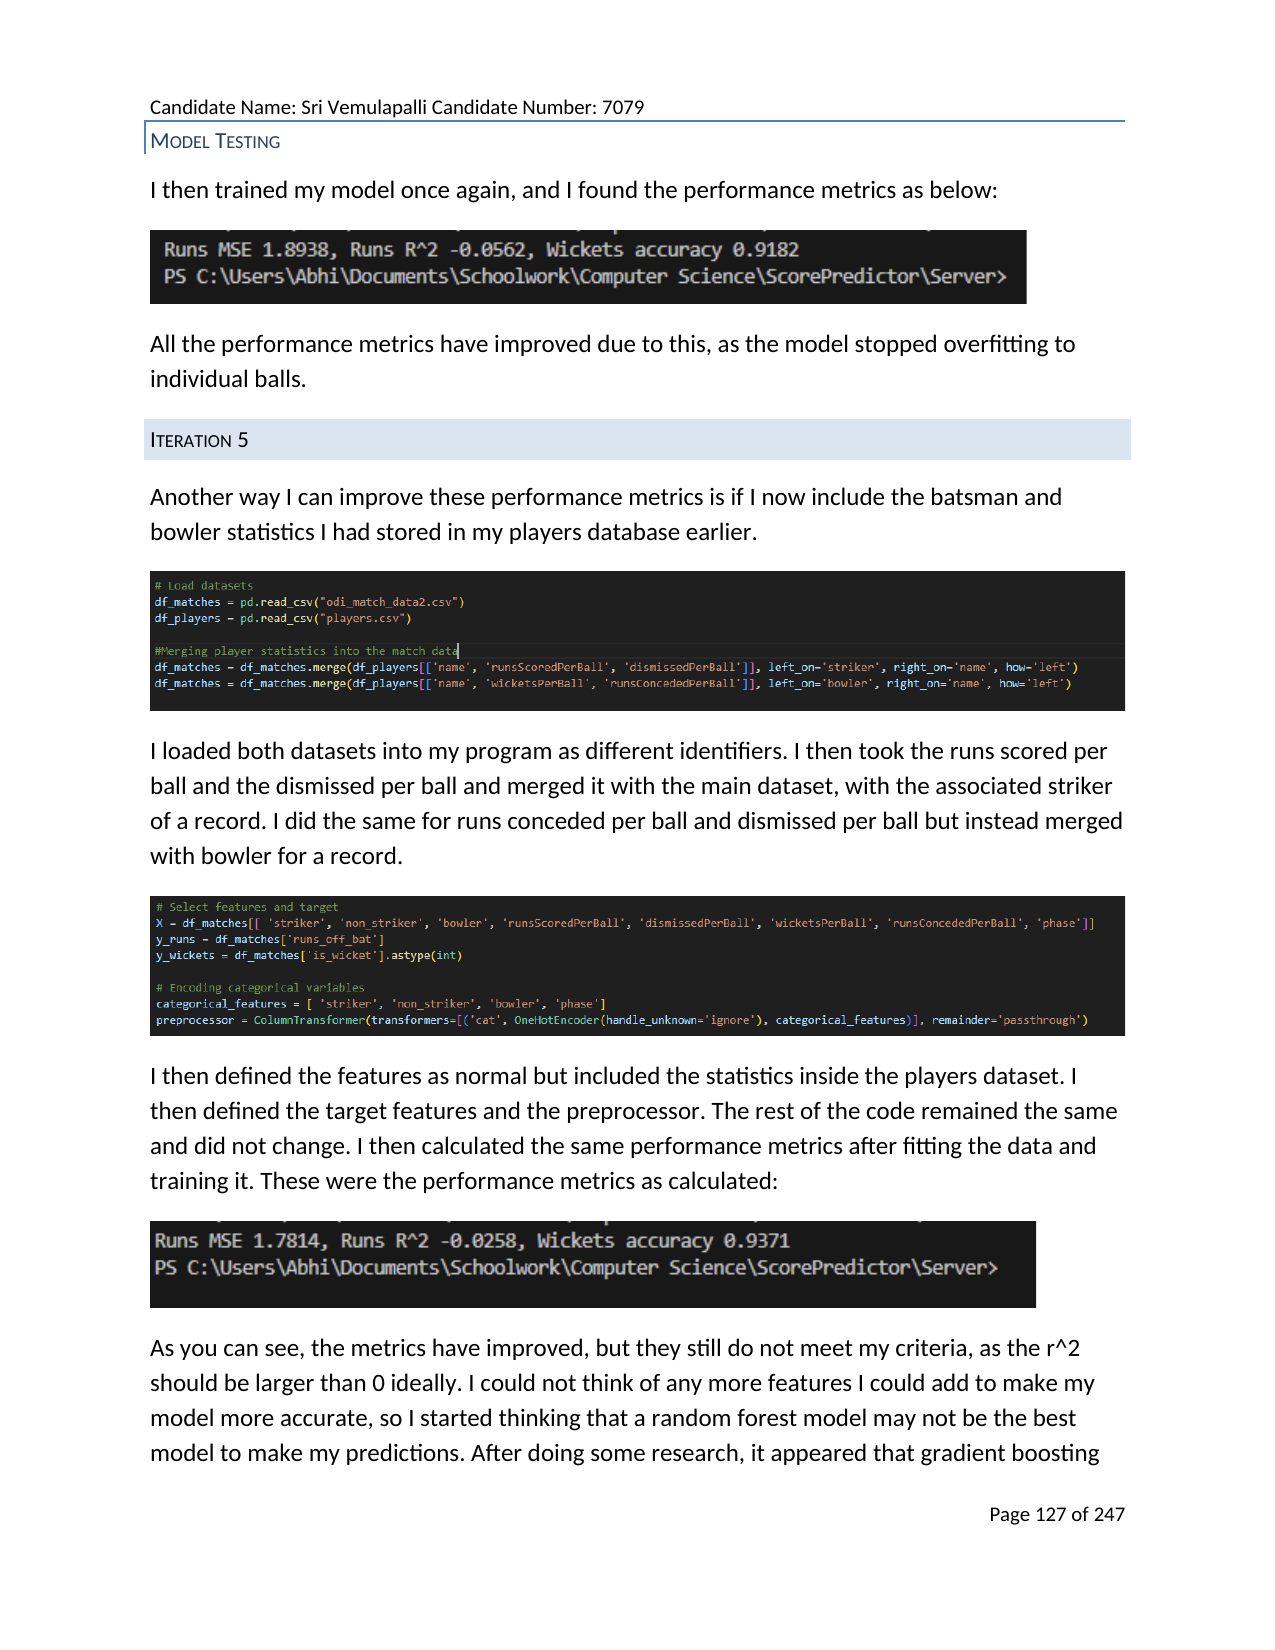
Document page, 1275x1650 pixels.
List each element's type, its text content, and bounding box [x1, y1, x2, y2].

text I then defined the features as normal but included the statistics inside the players dataset. I then defined the target features and the preprocessor. The rest of the code remained the same and did not change. I then calculated the same performance metrics after fitting the data and training it. These were the performance metrics as calculated: [150, 1060, 1125, 1196]
subtitle Model Testing [146, 122, 1125, 154]
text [150, 1332, 1125, 1467]
picture [150, 571, 1125, 711]
picture [150, 896, 1125, 1036]
text I then trained my model once again, and I found the performance metrics as below: [150, 174, 1125, 205]
subtitle Iteration 5 [150, 426, 1125, 453]
text I loaded both datasets into my program as different identifiers. I then took the runs scored per ball and the dismissed per ball and merged it with the main dataset, with the associated striker of a record. I did the same for runs conceded per ball and dismissed per ball but instead merged with bowler for a record. [150, 736, 1125, 871]
picture [150, 230, 1027, 304]
picture [150, 1221, 1037, 1308]
text All the performance metrics have improved due to this, as the model stopped overfitting to individual balls. [150, 328, 1125, 394]
text Another way I can improve these performance metrics is if I now include the batsman and bowler statistics I had stored in my players database earlier. [150, 481, 1125, 546]
